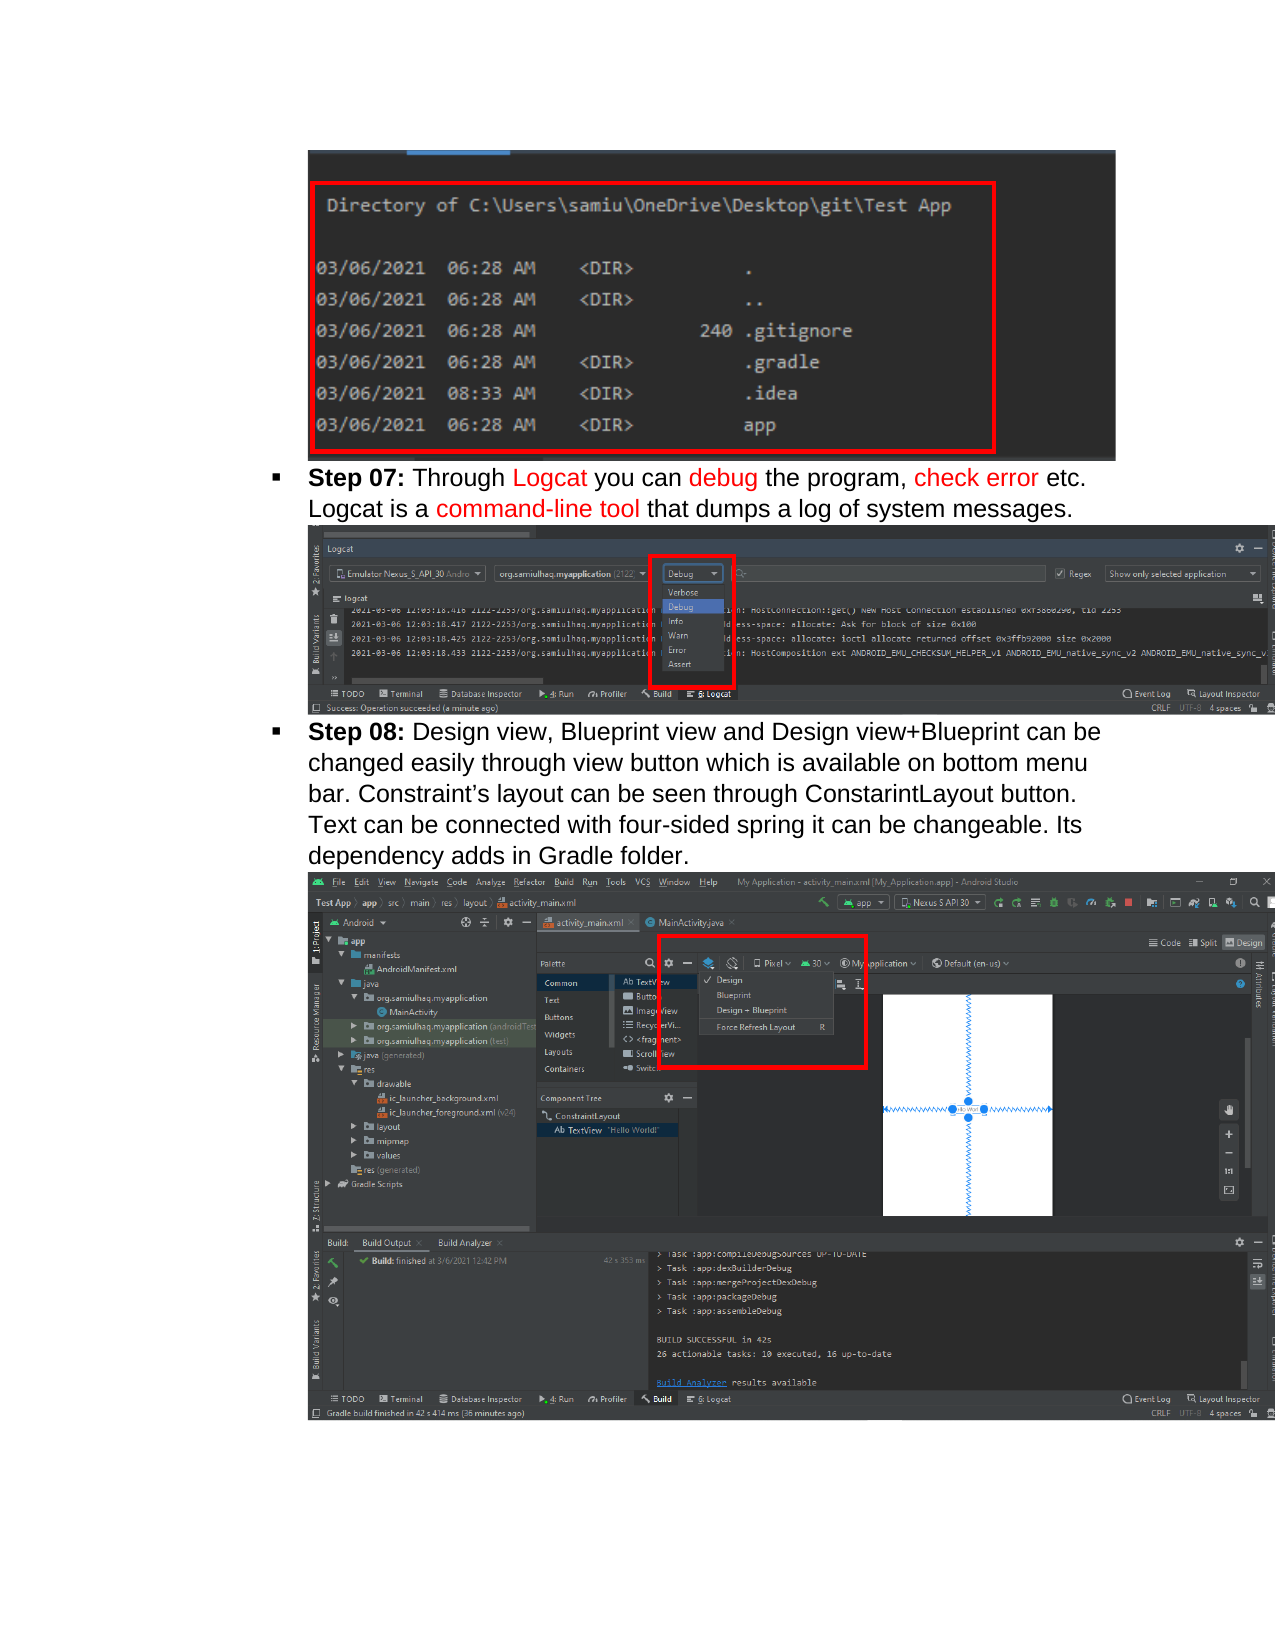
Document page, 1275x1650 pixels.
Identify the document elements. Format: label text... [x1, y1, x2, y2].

picture [307, 150, 1116, 461]
list Step 08: Design view, Blueprint view and Design view+Blueprint can be changed easily through view button which is available on bottom menu bar. Constraint’s layout can be seen through ConstarintLayout button. Text can be connected with four-sided spring it can be changeable. Its dependency adds in Gradle folder. [270, 717, 1125, 870]
picture [307, 872, 1275, 1421]
list Step 07: Through Logcat you can debug the program, check error etc. Logcat is a command-line tool that dumps a log of system messages. [270, 463, 1125, 523]
picture [307, 525, 1275, 715]
